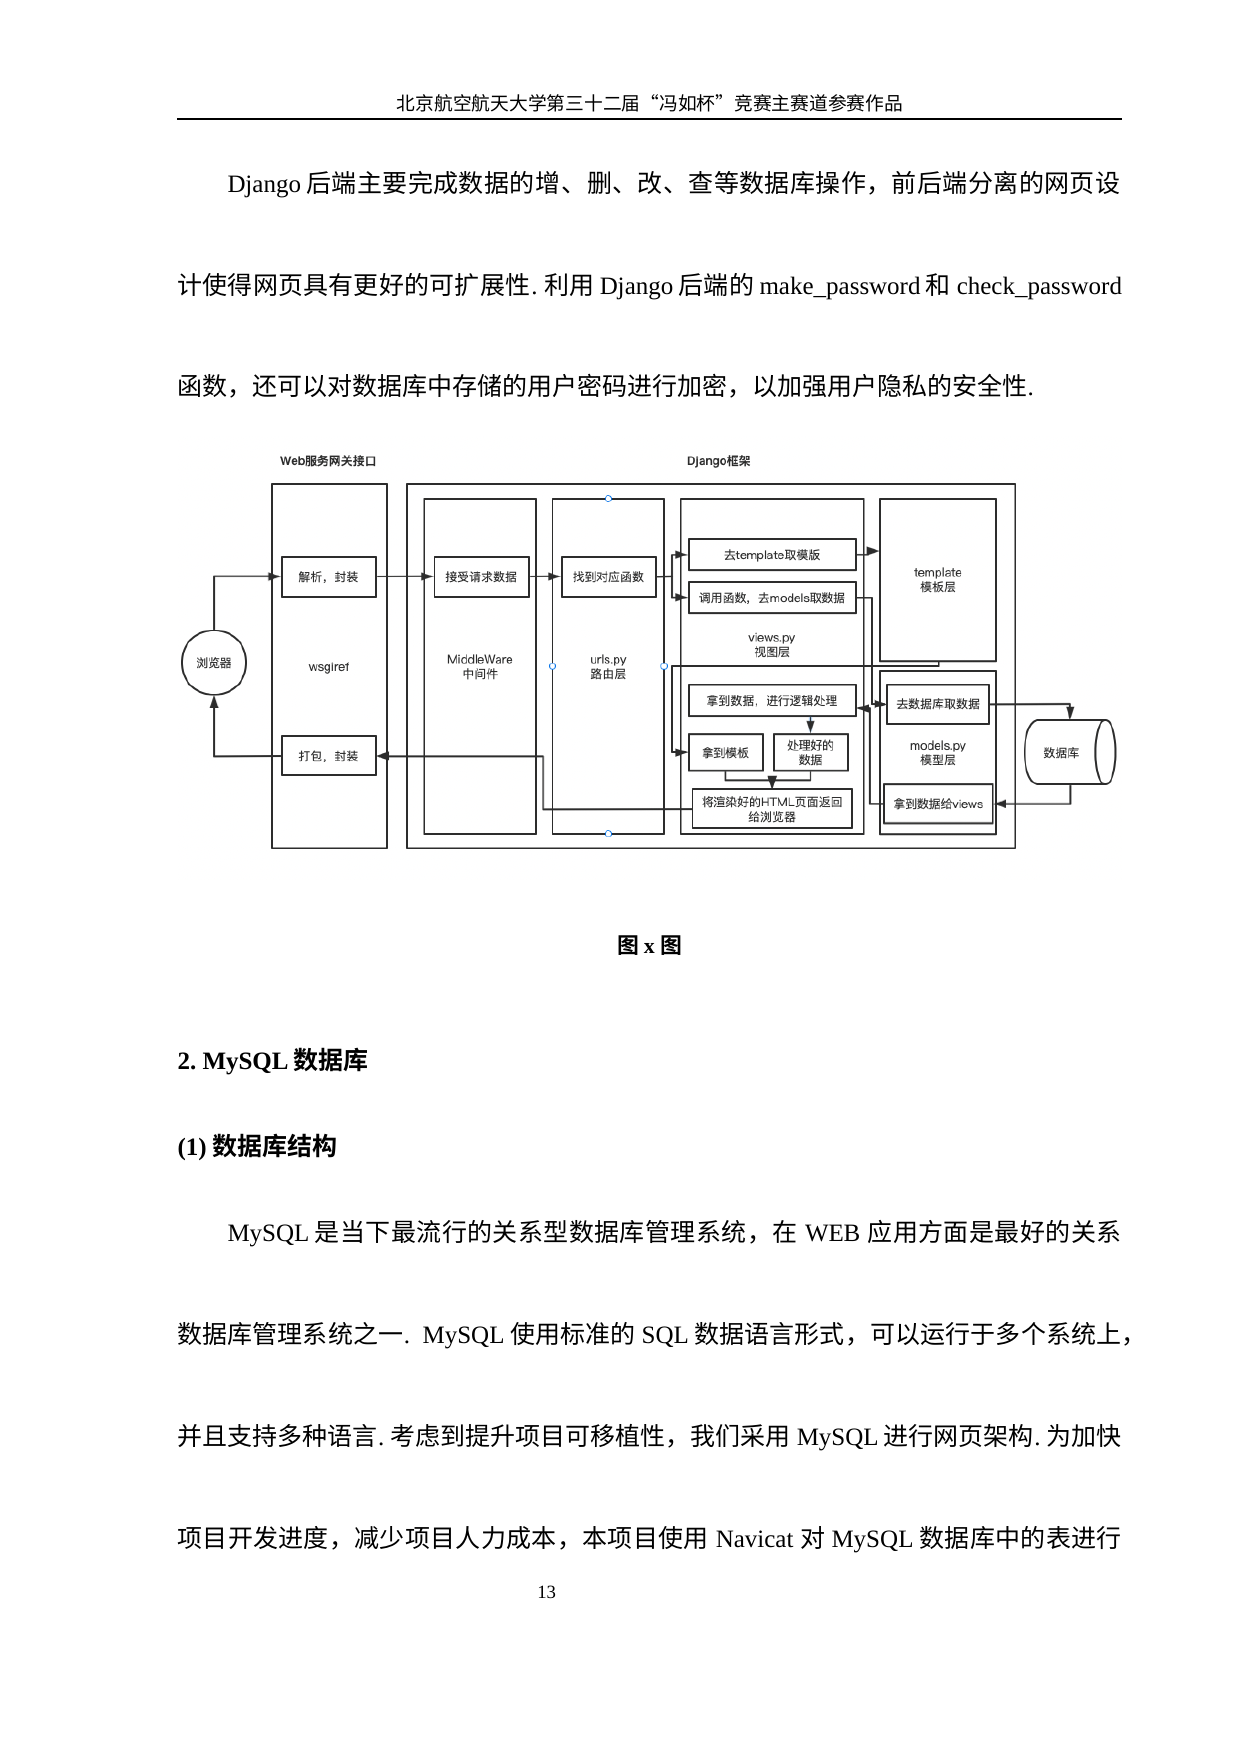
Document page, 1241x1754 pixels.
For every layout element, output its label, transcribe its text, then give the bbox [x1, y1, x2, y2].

text Django后端主要完成数据的增、删、改、查等数据库操作，前后端分离的网页设计使得网页具有更好的可扩展性. 利用Django后端的make_password和 check_password 函数，还可以对数据库中存储的用户密码进行加密，以加强用户隐私的安全性. [177, 148, 1122, 420]
text 图x 图 [177, 926, 1122, 960]
list (1) 数据库结构 [177, 1111, 1122, 1178]
picture [177, 436, 1122, 880]
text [177, 1197, 1122, 1570]
list MySQL 数据库 [177, 1024, 1122, 1092]
